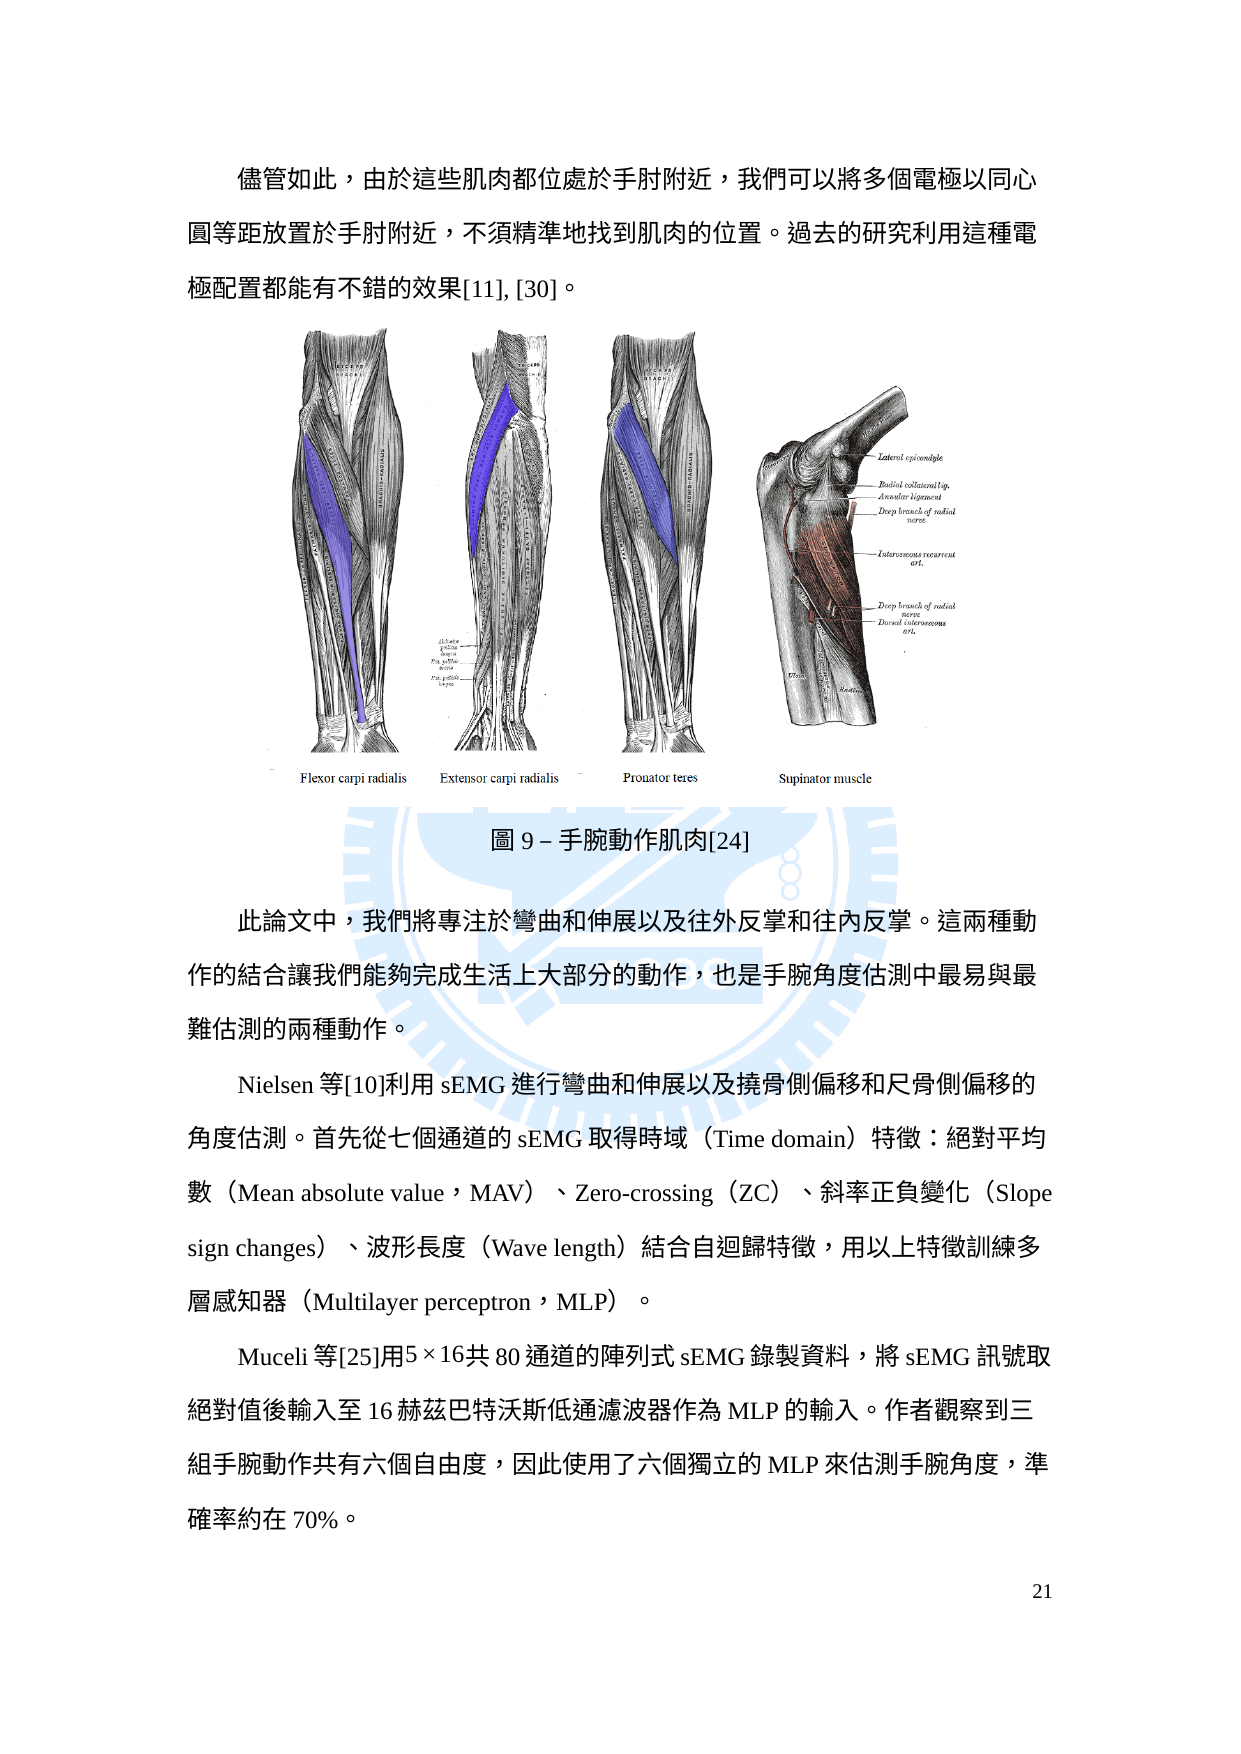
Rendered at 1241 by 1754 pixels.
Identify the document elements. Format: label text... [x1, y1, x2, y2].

picture [266, 322, 974, 807]
text 圖 9 – 手腕動作肌肉[24] [187, 821, 1053, 857]
text 儘管如此，由於這些肌肉都位處於手肘附近，我們可以將多個電極以同心圓等距放置於手肘附近，不須精準地找到肌肉的位置。過去的研究利用這種電極配置都能有不錯的效果[11], [30]。 [187, 159, 1053, 304]
text Nielsen等[10]利用sEMG進行彎曲和伸展以及撓骨側偏移和尺骨側偏移的角度估測。首先從七個通道的sEMG取得時域（Time domain）特徵：絕對平均數（Mean absolute value，MAV）、Zero-crossing（ZC）、斜率正負變化（Slope sign changes）、波形長度（Wave length）結合自迴歸特徵，用以上特徵訓練多層感知器（Multilayer perceptron，MLP）。 [187, 1064, 1053, 1318]
text Muceli等[25]用共80通道的陣列式sEMG錄製資料，將sEMG訊號取絕對值後輸入至16赫茲巴特沃斯低通濾波器作為MLP的輸入。作者觀察到三組手腕動作共有六個自由度，因此使用了六個獨立的MLP來估測手腕角度，準確率約在70%。 [187, 1336, 1053, 1535]
text 此論文中，我們將專注於彎曲和伸展以及往外反掌和往內反掌。這兩種動作的結合讓我們能夠完成生活上大部分的動作，也是手腕角度估測中最易與最難估測的兩種動作。 [187, 901, 1053, 1046]
